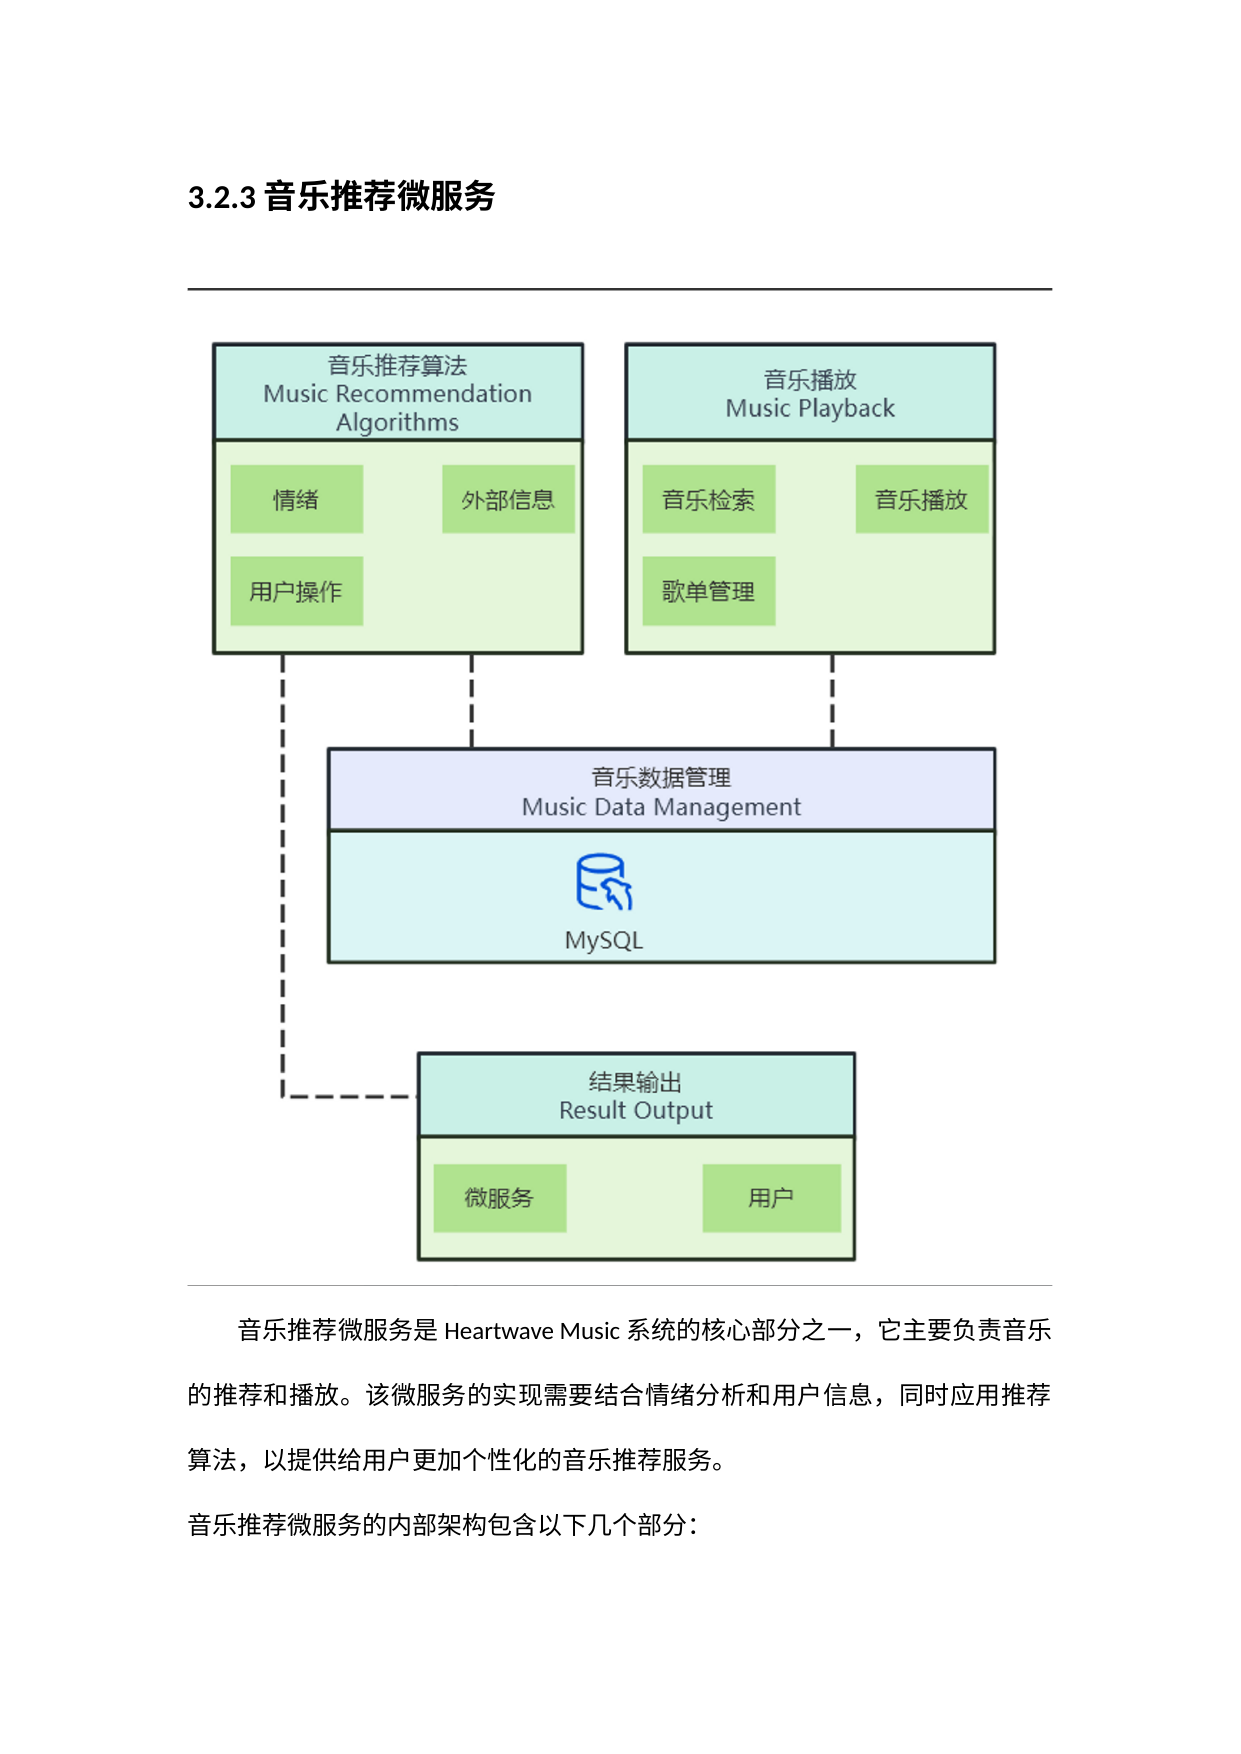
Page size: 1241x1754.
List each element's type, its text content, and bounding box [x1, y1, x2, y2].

subtitle 3.2.3 音乐推荐微服务 [187, 162, 1053, 227]
picture [187, 288, 1053, 1286]
text 音乐推荐微服务是 Heartwave Music 系统的核心部分之一，它主要负责音乐的推荐和播放。该微服务的实现需要结合情绪分析和用户信息，同时应用推荐算法，以提供给用户更加个性化的音乐推荐服务。 [187, 1296, 1053, 1491]
text 音乐推荐微服务的内部架构包含以下几个部分： [187, 1491, 1053, 1556]
